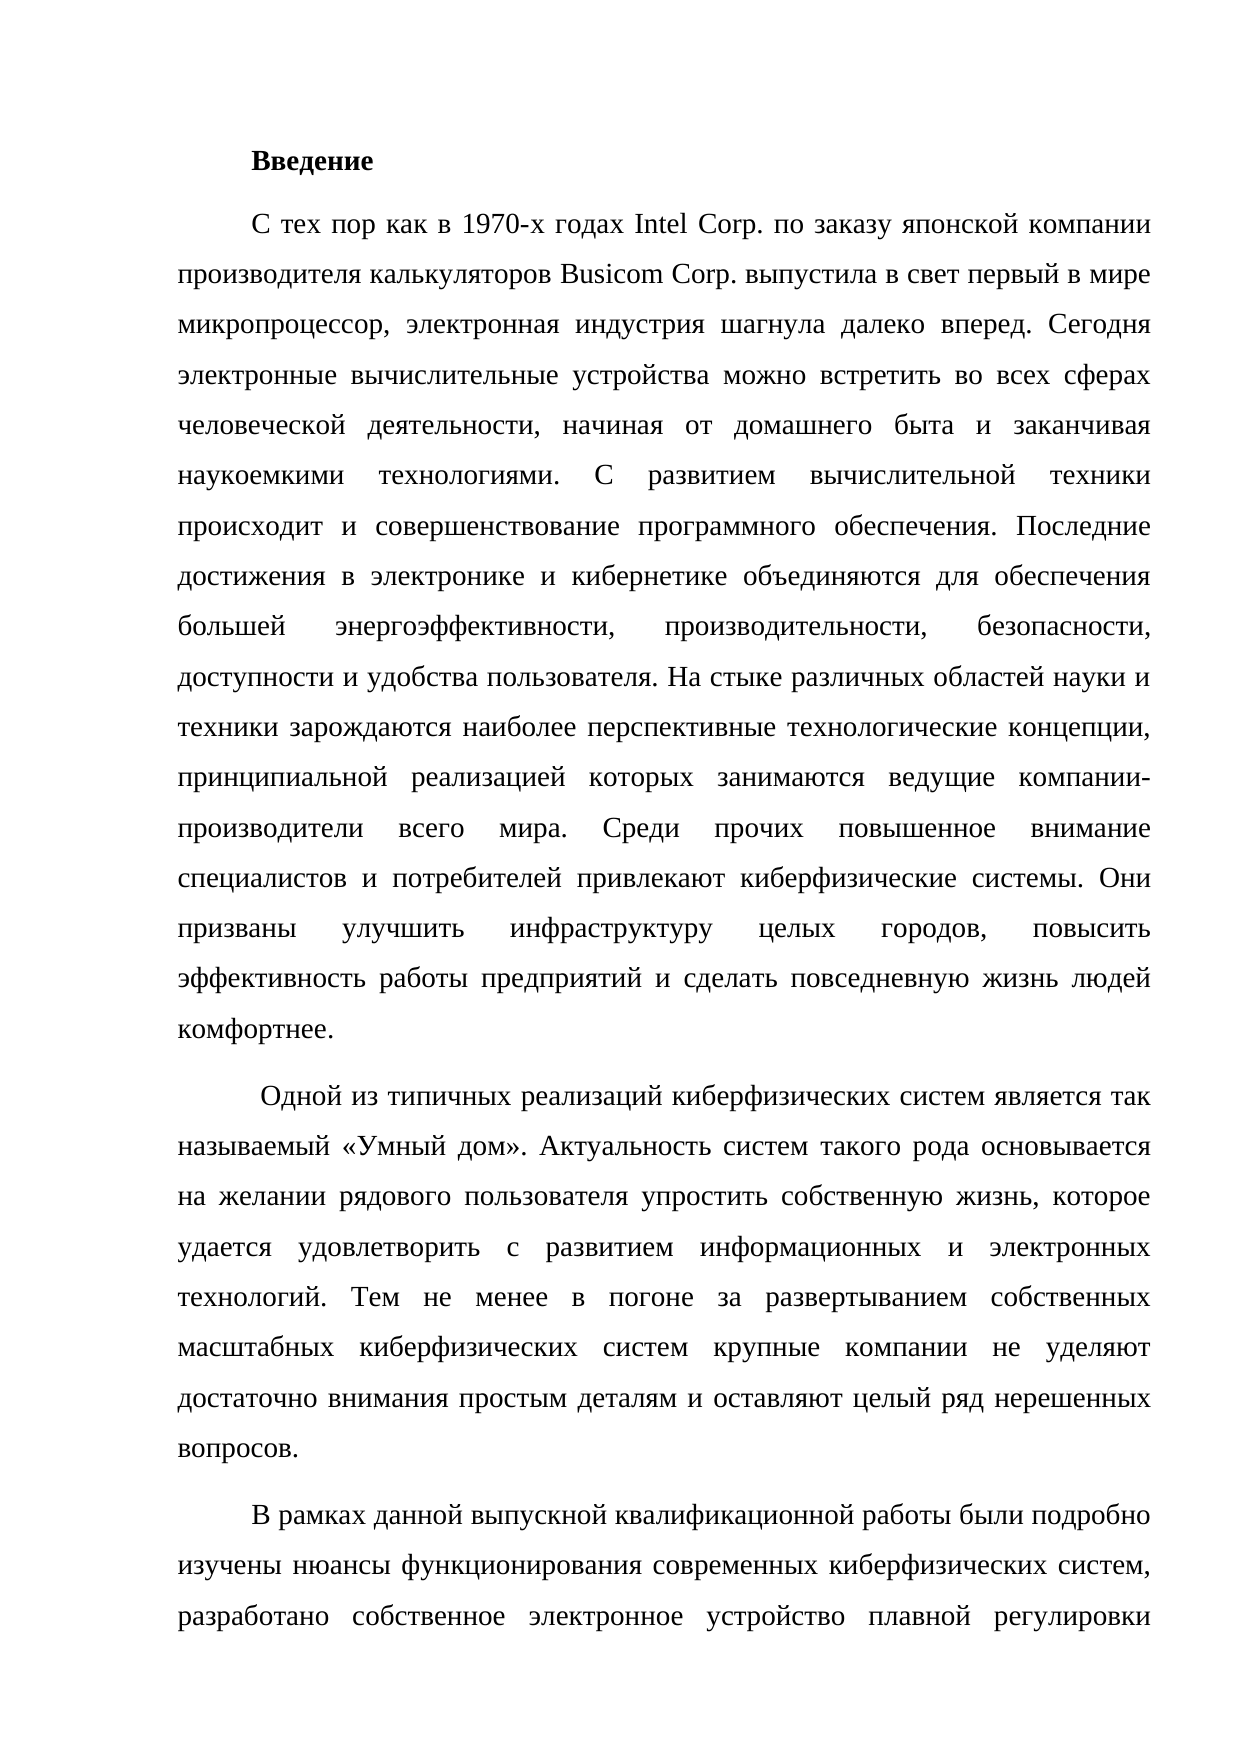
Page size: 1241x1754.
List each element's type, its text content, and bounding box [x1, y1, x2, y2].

subtitle Введение [177, 143, 1152, 177]
text С тех пор как в 1970-x годах Intel Corp. по заказу японской компании производителя калькуляторов Busicom Corp. выпустила в свет первый в мире микропроцессор, электронная индустрия шагнула далеко вперед. Сегодня электронные вычислительные устройства можно встретить во всех сферах человеческой деятельности, начиная от домашнего быта и заканчивая наукоемкими технологиями. С развитием вычислительной техники происходит и совершенствование программного обеспечения. Последние достижения в электронике и кибернетике объединяются для обеспечения большей энергоэффективности, производительности, безопасности, доступности и удобства пользователя. На стыке различных областей науки и техники зарождаются наиболее перспективные технологические концепции, принципиальной реализацией которых занимаются ведущие компании-производители всего мира. Среди прочих повышенное внимание специалистов и потребителей привлекают киберфизические системы. Они призваны улучшить инфраструктуру целых городов, повысить эффективность работы предприятий и сделать повседневную жизнь людей комфортнее. [177, 206, 1152, 1044]
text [177, 1497, 1152, 1631]
text Одной из типичных реализаций киберфизических систем является так называемый «Умный дом». Актуальность систем такого рода основывается на желании рядового пользователя упростить собственную жизнь, которое удается удовлетворить с развитием информационных и электронных технологий. Тем не менее в погоне за развертыванием собственных масштабных киберфизических систем крупные компании не уделяют достаточно внимания простым деталям и оставляют целый ряд нерешенных вопросов. [177, 1078, 1152, 1464]
